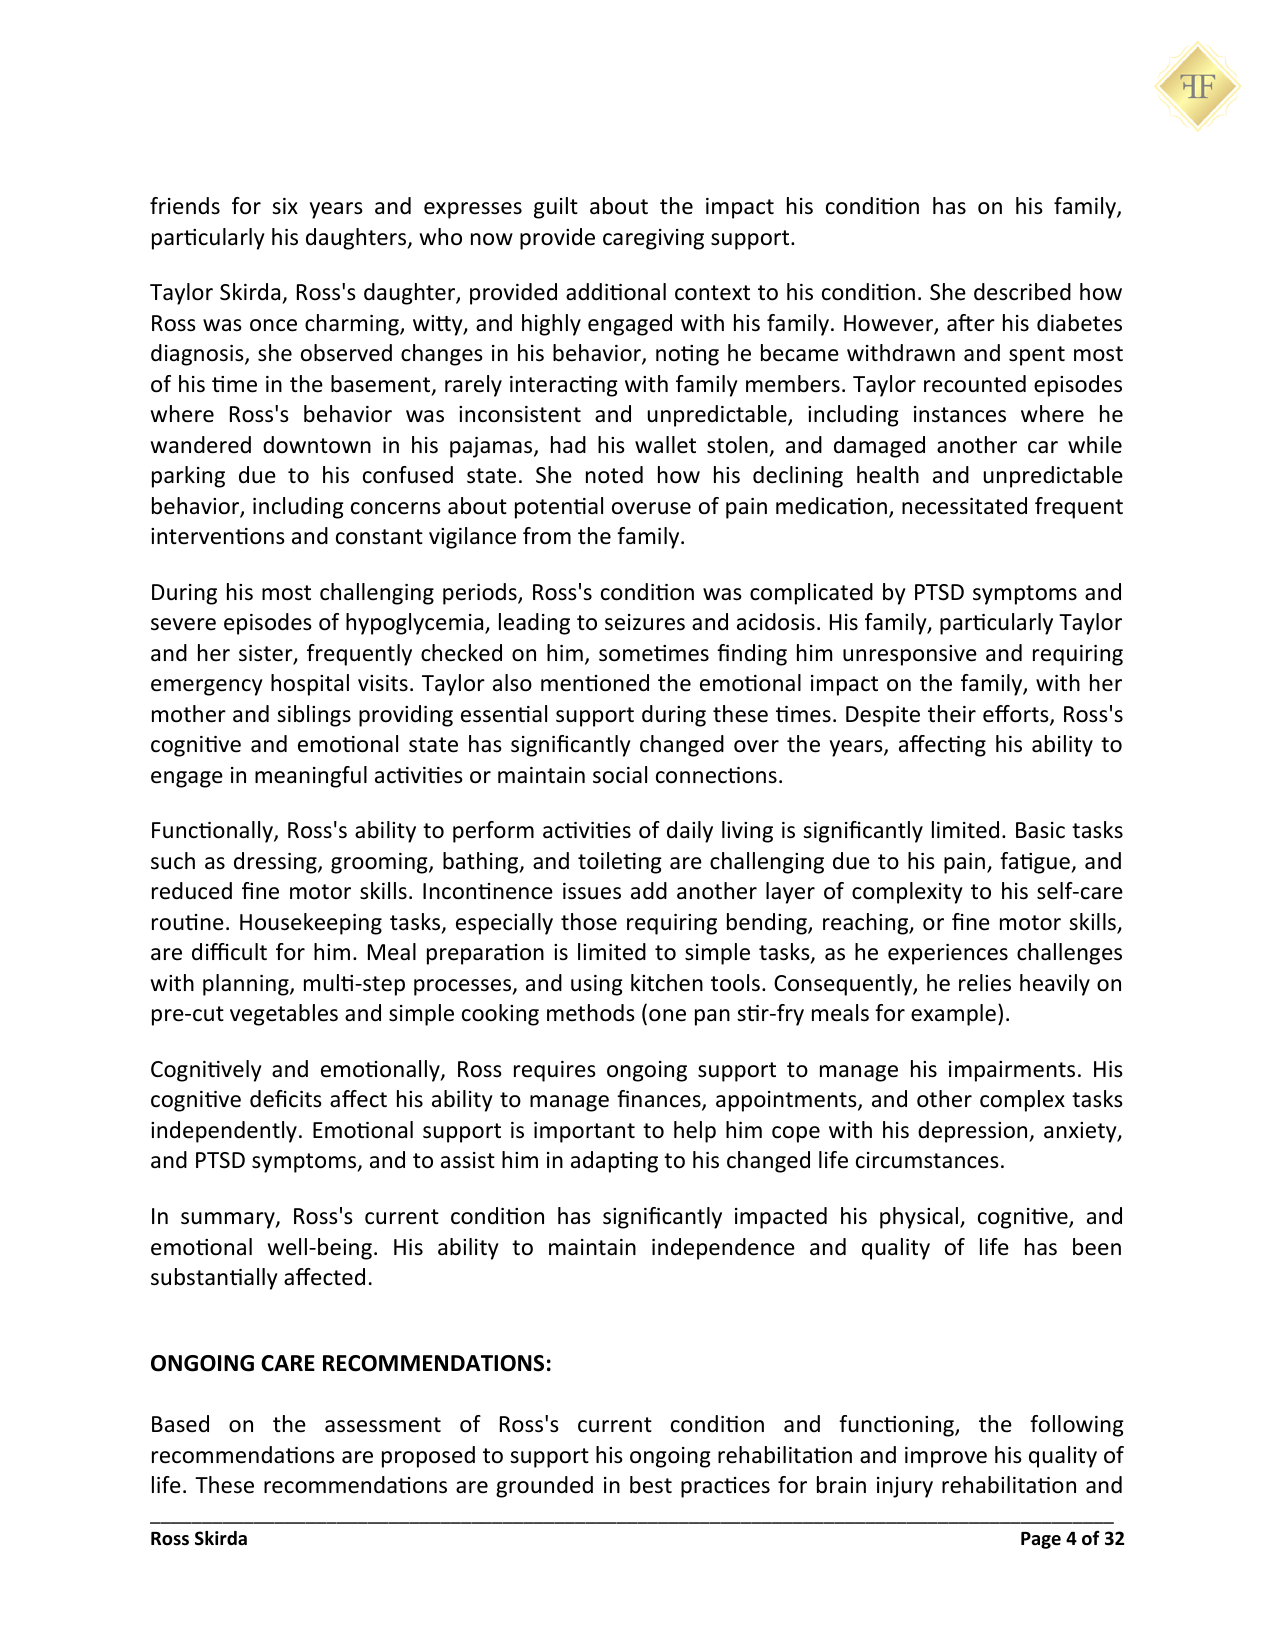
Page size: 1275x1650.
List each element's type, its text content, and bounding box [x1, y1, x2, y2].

text ONGOING CARE RECOMMENDATIONS: [150, 1347, 1125, 1378]
picture [1153, 28, 1243, 141]
text During his most challenging periods, Ross's condition was complicated by PTSD symptoms and severe episodes of hypoglycemia, leading to seizures and acidosis. His family, particularly Taylor and her sister, frequently checked on him, sometimes finding him unresponsive and requiring emergency hospital visits. Taylor also mentioned the emotional impact on the family, with her mother and siblings providing essential support during these times. Despite their efforts, Ross's cognitive and emotional state has significantly changed over the years, affecting his ability to engage in meaningful activities or maintain social connections. [150, 576, 1125, 789]
text Taylor Skirda, Ross's daughter, provided additional context to his condition. She described how Ross was once charming, witty, and highly engaged with his family. However, after his diabetes diagnosis, she observed changes in his behavior, noting he became withdrawn and spent most of his time in the basement, rarely interacting with family members. Taylor recounted episodes where Ross's behavior was inconsistent and unpredictable, including instances where he wandered downtown in his pajamas, had his wallet stolen, and damaged another car while parking due to his confused state. She noted how his declining health and unpredictable behavior, including concerns about potential overuse of pain medication, necessitated frequent interventions and constant vigilance from the family. [150, 276, 1125, 551]
text Cognitively and emotionally, Ross requires ongoing support to manage his impairments. His cognitive deficits affect his ability to manage finances, appointments, and other complex tasks independently. Emotional support is important to help him cope with his depression, anxiety, and PTSD symptoms, and to assist him in adapting to his changed life circumstances. [150, 1053, 1125, 1175]
text In summary, Ross's current condition has significantly impacted his physical, cognitive, and emotional well-being. His ability to maintain independence and quality of life has been substantially affected. [150, 1200, 1125, 1292]
text Functionally, Ross's ability to perform activities of daily living is significantly limited. Basic tasks such as dressing, grooming, bathing, and toileting are challenging due to his pain, fatigue, and reduced fine motor skills. Incontinence issues add another layer of complexity to his self-care routine. Housekeeping tasks, especially those requiring bending, reaching, or fine motor skills, are difficult for him. Meal preparation is limited to simple tasks, as he experiences challenges with planning, multi-step processes, and using kitchen tools. Consequently, he relies heavily on pre-cut vegetables and simple cooking methods (one pan stir-fry meals for example). [150, 814, 1125, 1028]
